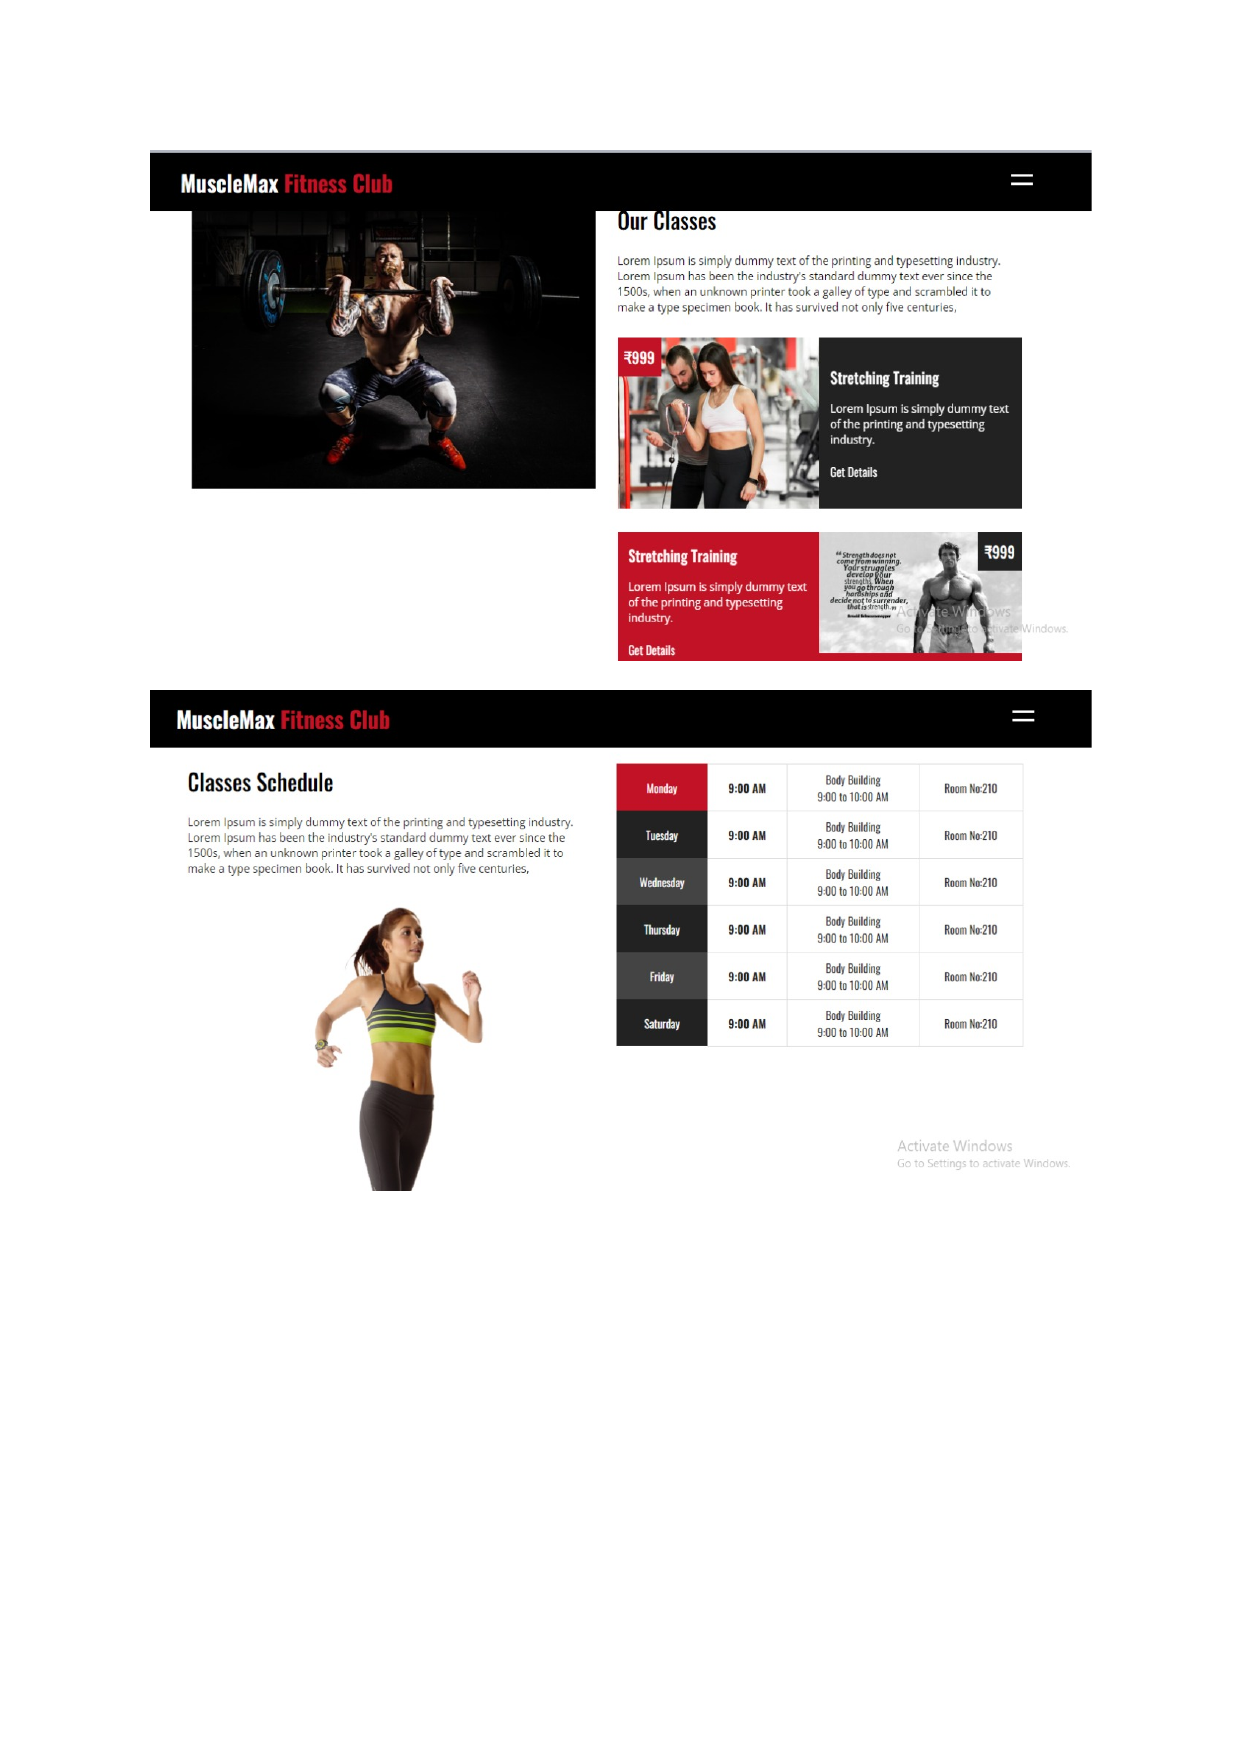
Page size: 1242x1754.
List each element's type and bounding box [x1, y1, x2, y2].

picture [150, 690, 1092, 1191]
picture [150, 150, 1092, 661]
